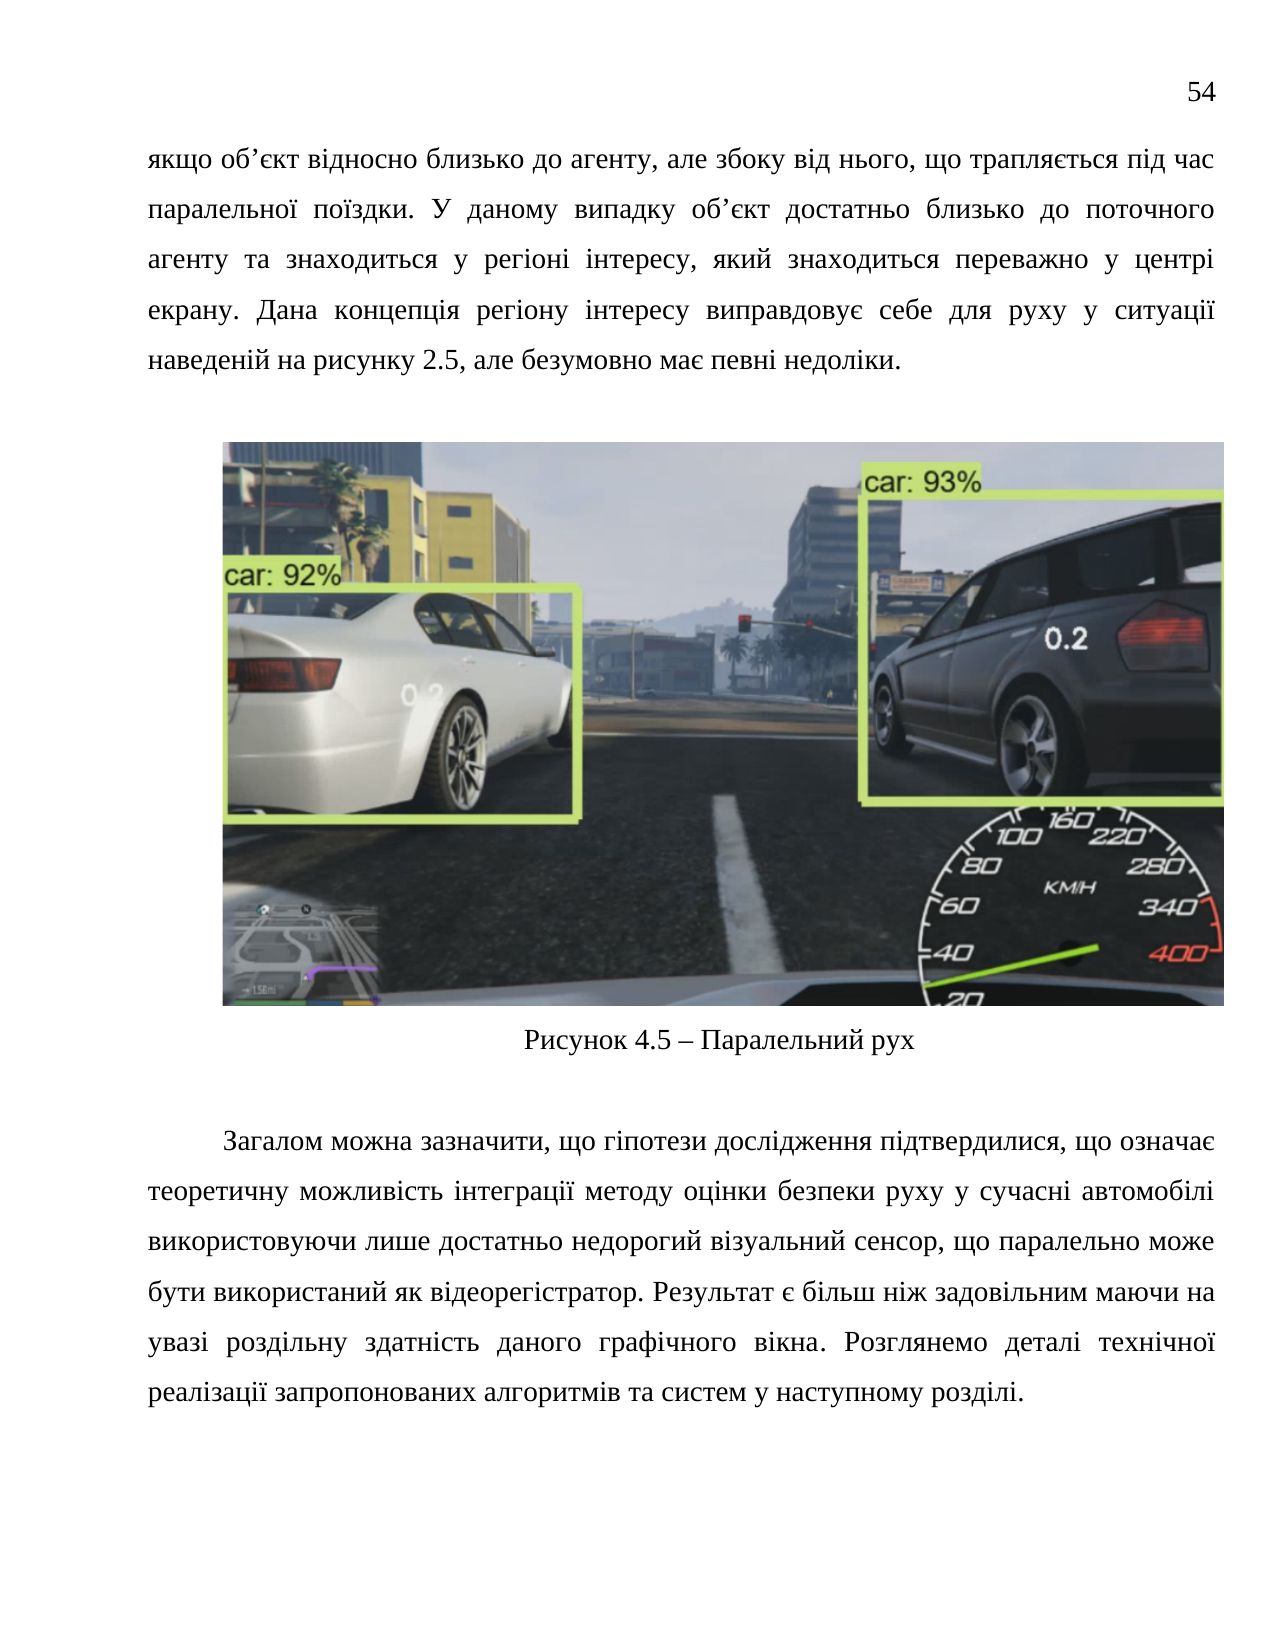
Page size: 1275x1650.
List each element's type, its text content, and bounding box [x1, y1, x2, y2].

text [148, 141, 1216, 376]
text Загалом можна зазначити, що гіпотези дослідження підтвердилися, що означає теоретичну можливість інтеграції методу оцінки безпеки руху у сучасні автомобілі використовуючи лише достатньо недорогий візуальний сенсор, що паралельно може бути використаний як відеорегістратор. Результат є більш ніж задовільним маючи на увазі роздільну здатність даного графічного вікна. Розглянемо деталі технічної реалізації запропонованих алгоритмів та систем у наступному розділі. [148, 1123, 1216, 1408]
picture [222, 442, 1224, 1006]
text Рисунок 4.5 – Паралельний рух [148, 1022, 1216, 1056]
